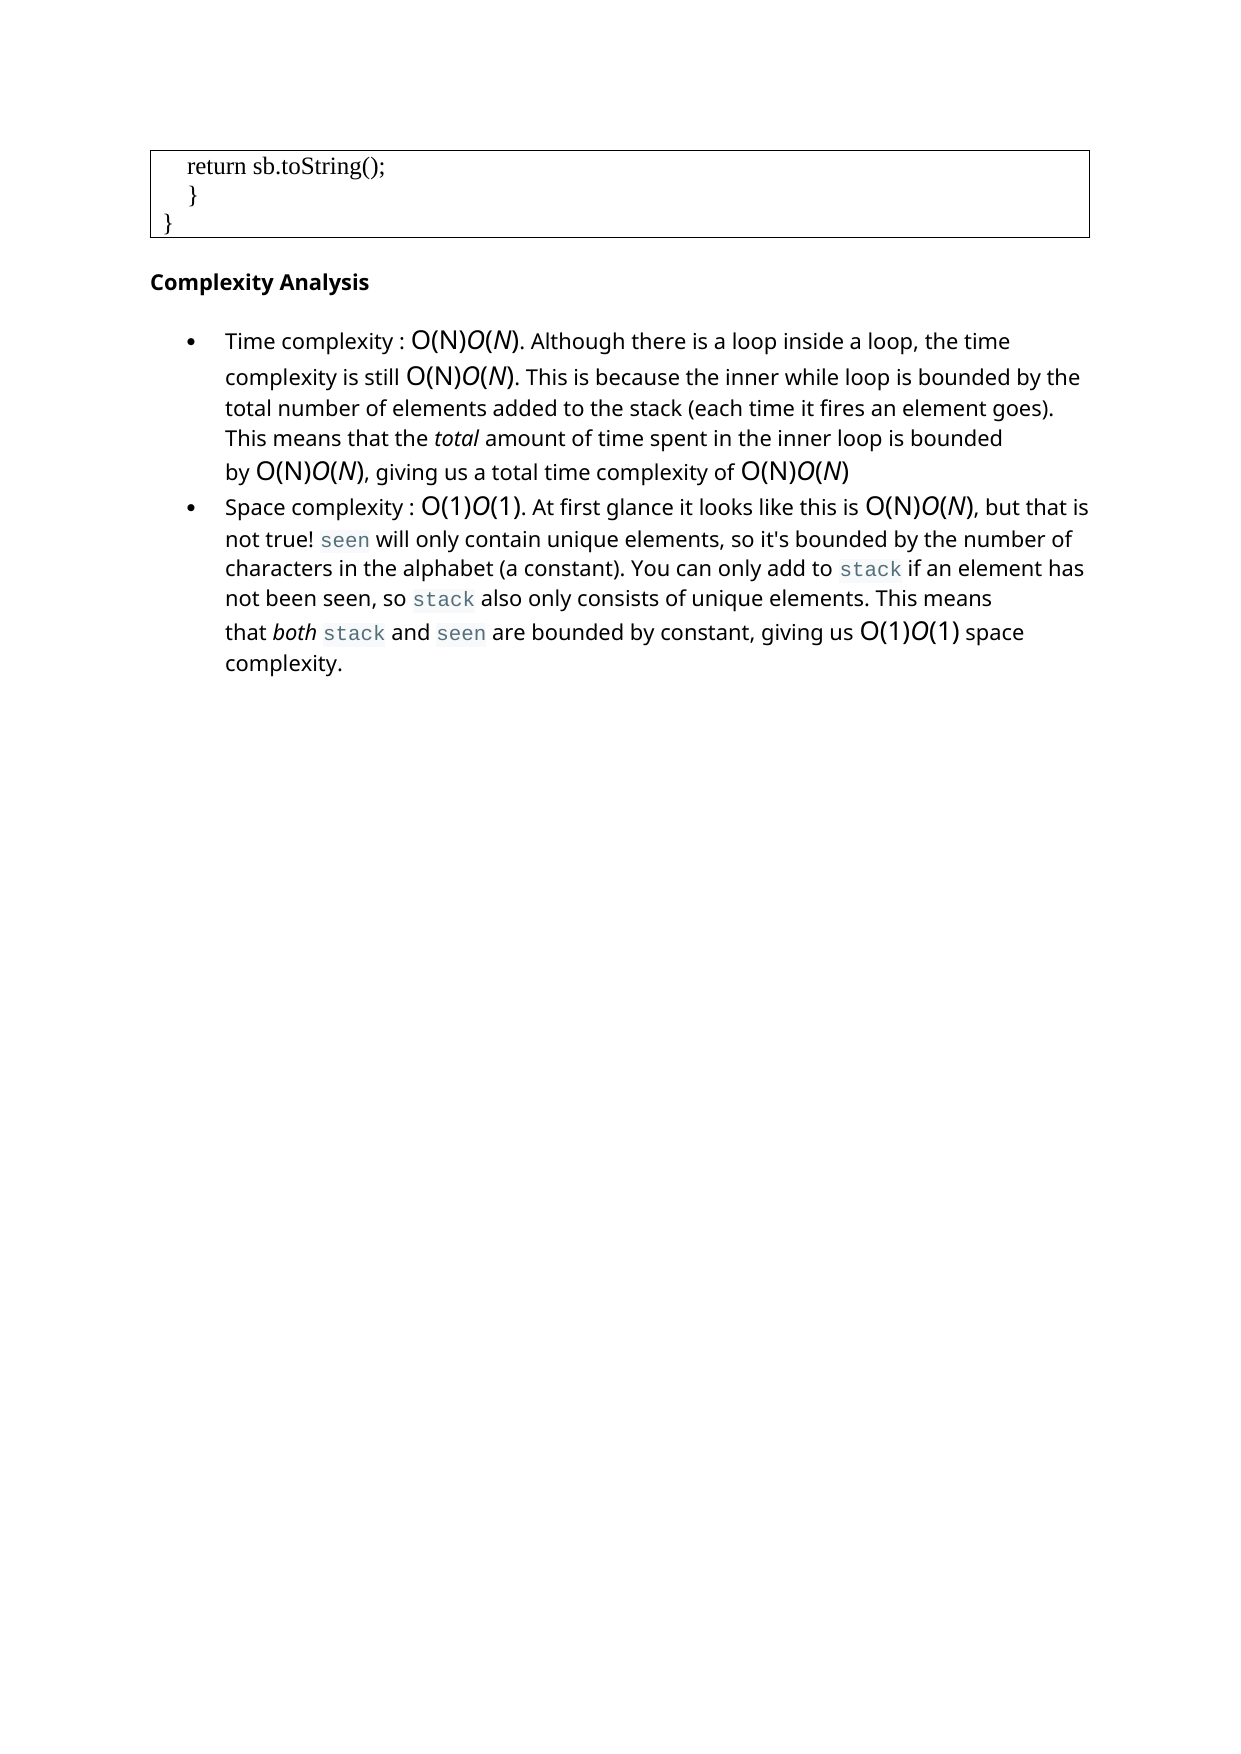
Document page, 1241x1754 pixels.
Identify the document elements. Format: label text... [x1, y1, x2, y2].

text Complexity Analysis [150, 267, 1090, 297]
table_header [151, 151, 1089, 237]
list Space complexity : O(1)O(1). At first glance it looks like this is O(N)O(N), but that is not true! seen will only contain unique elements, so it's bounded by the number of characters in the alphabet (a constant). You can only add to stack if an element has not been seen, so stack also only consists of unique elements. This means that both stack and seen are bounded by constant, giving us O(1)O(1) space complexity. [187, 488, 1090, 678]
list Time complexity : O(N)O(N). Although there is a loop inside a loop, the time complexity is still O(N)O(N). This is because the inner while loop is bounded by the total number of elements added to the stack (each time it fires an element goes). This means that the total amount of time spent in the inner loop is bounded by O(N)O(N), giving us a total time complexity of O(N)O(N) [187, 322, 1090, 488]
